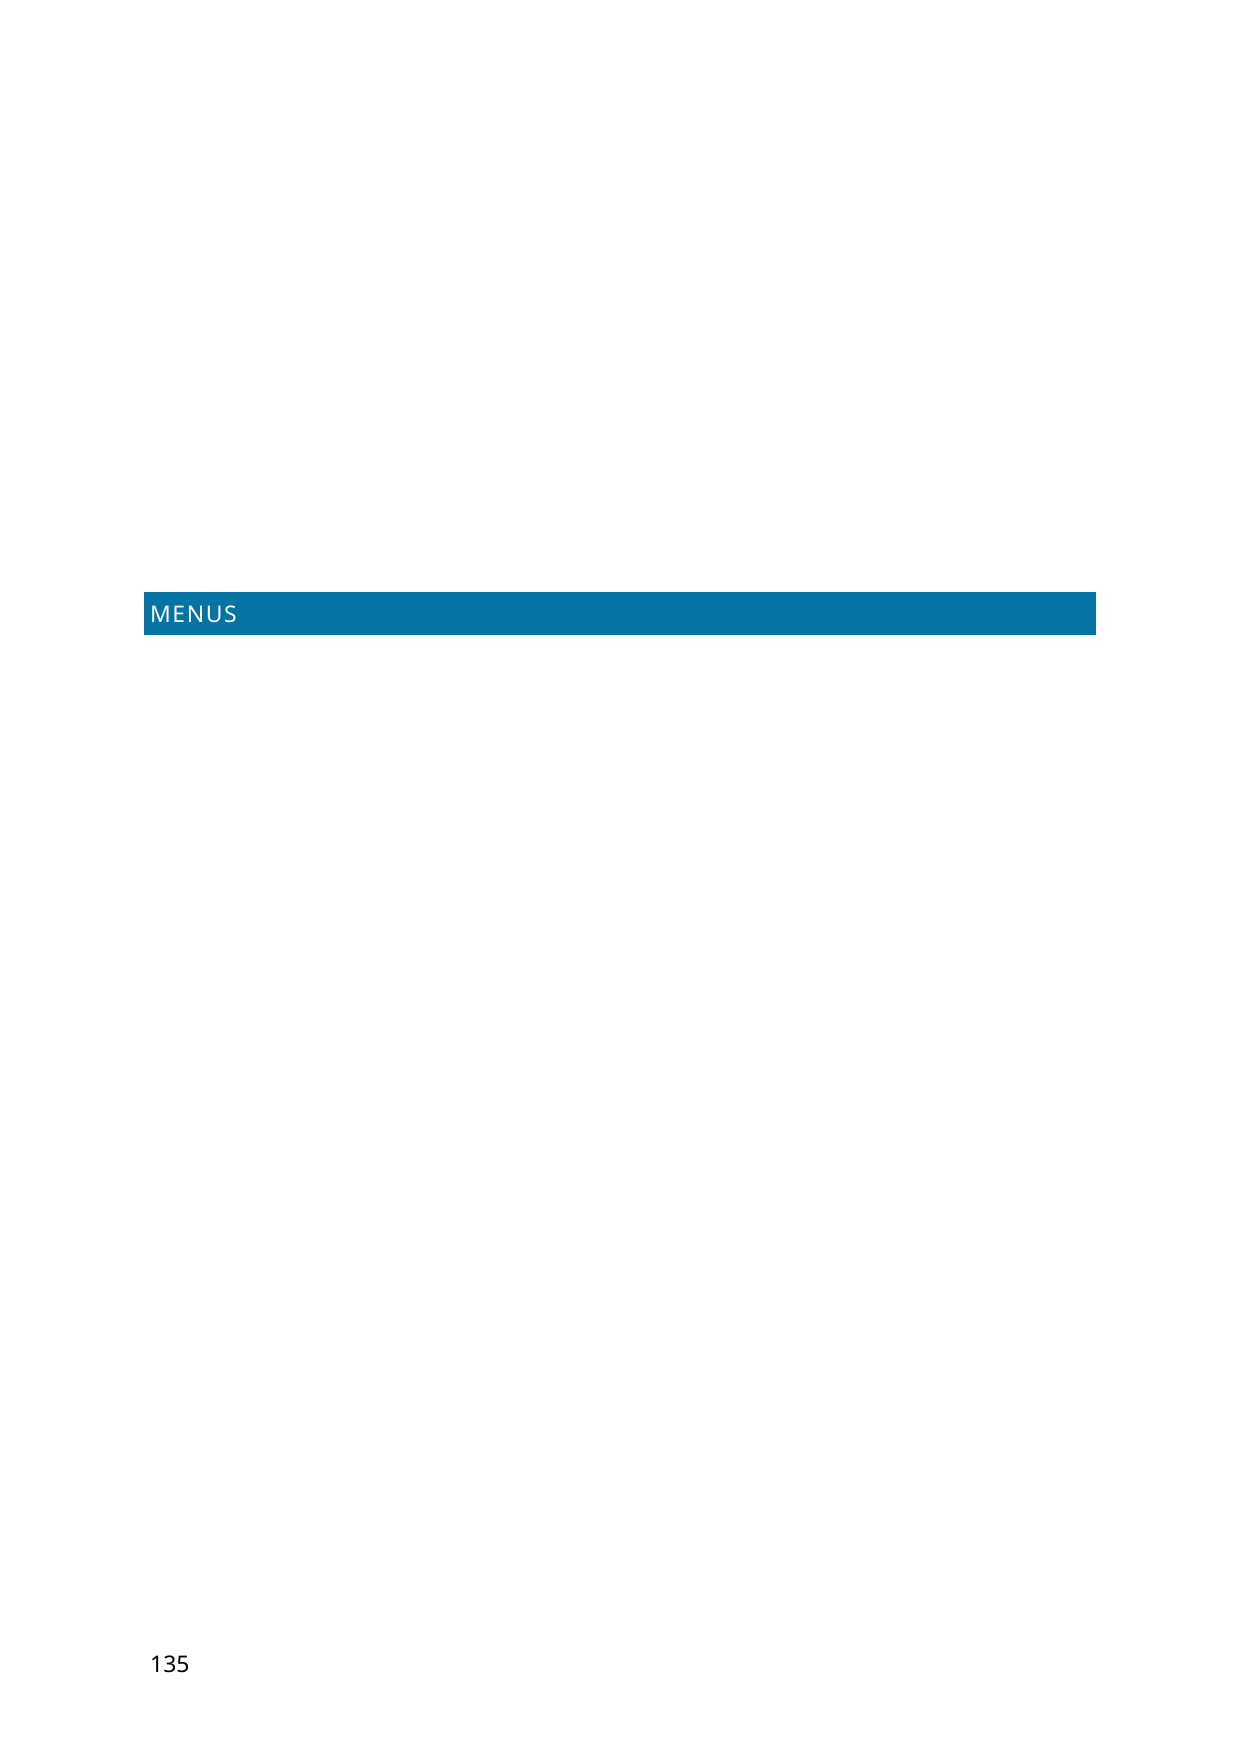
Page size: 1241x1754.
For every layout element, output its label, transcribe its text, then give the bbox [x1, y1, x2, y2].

subtitle Menus [150, 598, 1090, 629]
